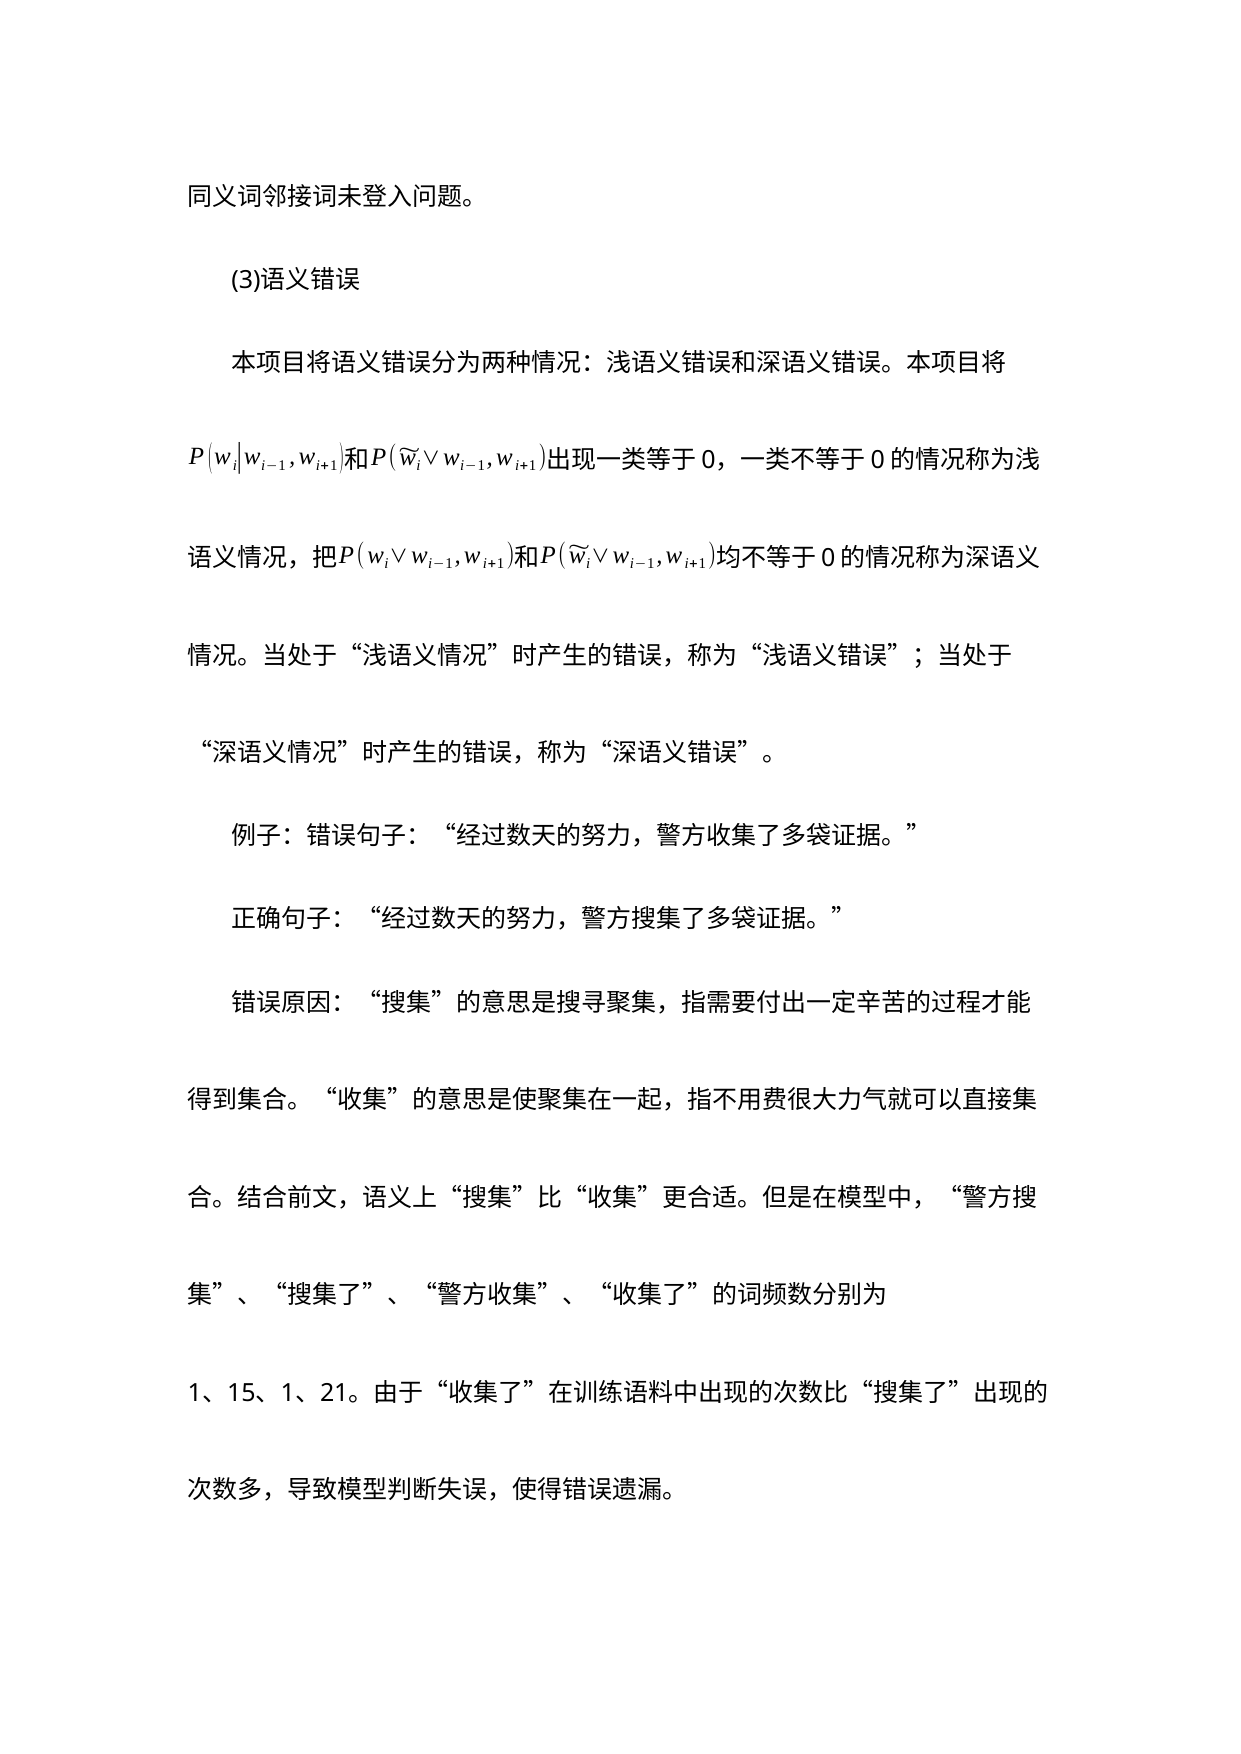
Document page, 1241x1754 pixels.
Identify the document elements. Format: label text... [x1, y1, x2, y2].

text 本项目将语义错误分为两种情况：浅语义错误和深语义错误。本项目将和出现一类等于0，一类不等于0的情况称为浅语义情况，把和均不等于0的情况称为深语义情况。当处于“浅语义情况”时产生的错误，称为“浅语义错误”；当处于“深语义情况”时产生的错误，称为“深语义错误”。 [187, 328, 1053, 783]
text 错误原因：“搜集”的意思是搜寻聚集，指需要付出一定辛苦的过程才能得到集合。“收集”的意思是使聚集在一起，指不用费很大力气就可以直接集合。结合前文，语义上“搜集”比“收集”更合适。但是在模型中，“警方搜集”、“搜集了”、“警方收集”、“收集了”的词频数分别为1、15、1、21。由于“收集了”在训练语料中出现的次数比“搜集了”出现的次数多，导致模型判断失误，使得错误遗漏。 [187, 968, 1053, 1520]
text (3)语义错误 [187, 245, 1053, 310]
text 例子：错误句子：“经过数天的努力，警方收集了多袋证据。” [187, 801, 1053, 866]
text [187, 162, 1053, 227]
text 正确句子：“经过数天的努力，警方搜集了多袋证据。” [187, 884, 1053, 949]
